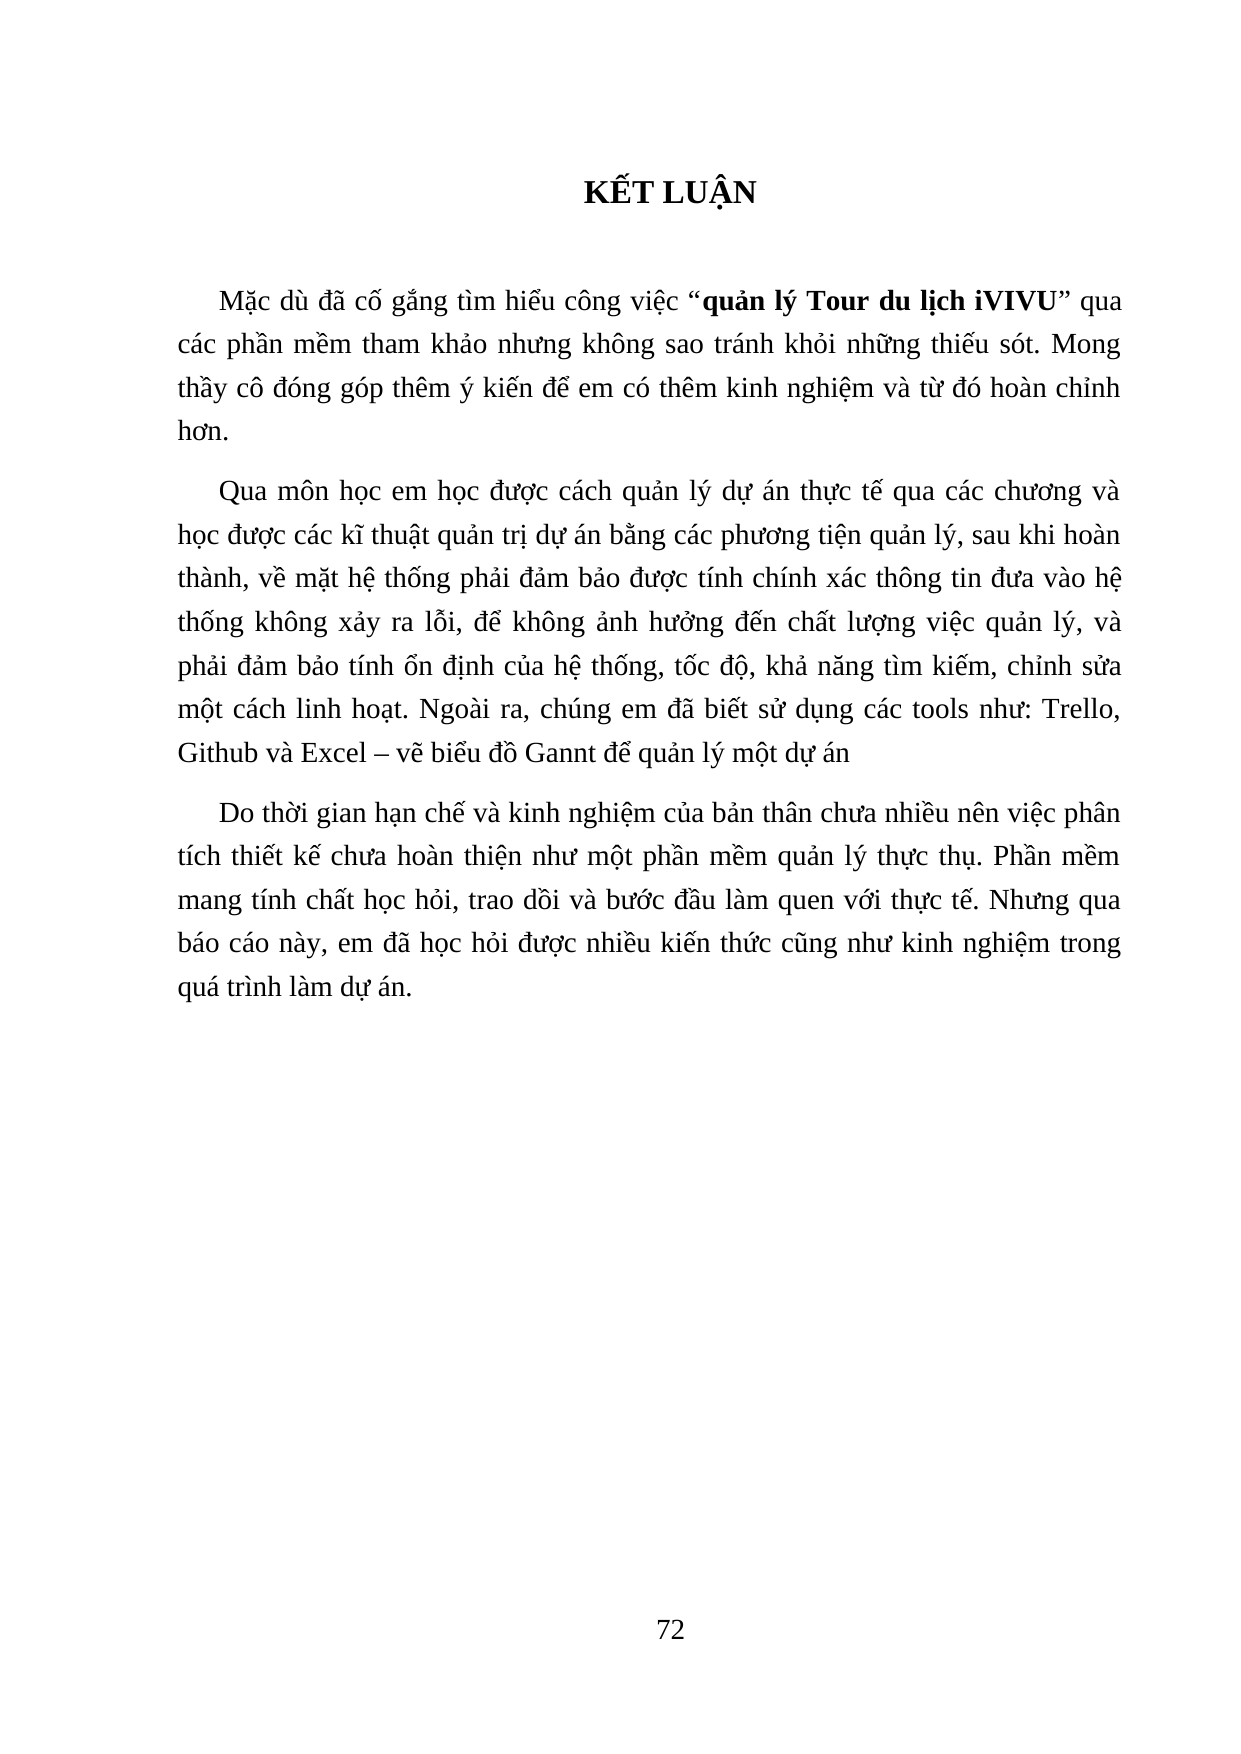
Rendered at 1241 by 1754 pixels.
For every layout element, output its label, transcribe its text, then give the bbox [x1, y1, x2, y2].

subtitle KẾT LUẬN [177, 173, 1122, 211]
text Mặc dù đã cố gắng tìm hiểu công việc “quản lý Tour du lịch iVIVU” qua các phần mềm tham khảo nhưng không sao tránh khỏi những thiếu sót. Mong thầy cô đóng góp thêm ý kiến để em có thêm kinh nghiệm và từ đó hoàn chỉnh hơn. [177, 283, 1122, 447]
text Do thời gian hạn chế và kinh nghiệm của bản thân chưa nhiều nên việc phân tích thiết kế chưa hoàn thiện như một phần mềm quản lý thực thụ. Phần mềm mang tính chất học hỏi, trao dồi và bước đầu làm quen với thực tế. Nhưng qua báo cáo này, em đã học hỏi được nhiều kiến thức cũng như kinh nghiệm trong quá trình làm dự án. [177, 795, 1122, 1003]
text Qua môn học em học được cách quản lý dự án thực tế qua các chương và học được các kĩ thuật quản trị dự án bằng các phương tiện quản lý, sau khi hoàn thành, về mặt hệ thống phải đảm bảo được tính chính xác thông tin đưa vào hệ thống không xảy ra lỗi, để không ảnh hưởng đến chất lượng việc quản lý, và phải đảm bảo tính ổn định của hệ thống, tốc độ, khả năng tìm kiếm, chỉnh sửa một cách linh hoạt. Ngoài ra, chúng em đã biết sử dụng các tools như: Trello, Github và Excel – vẽ biểu đồ Gannt để quản lý một dự án [177, 473, 1122, 768]
